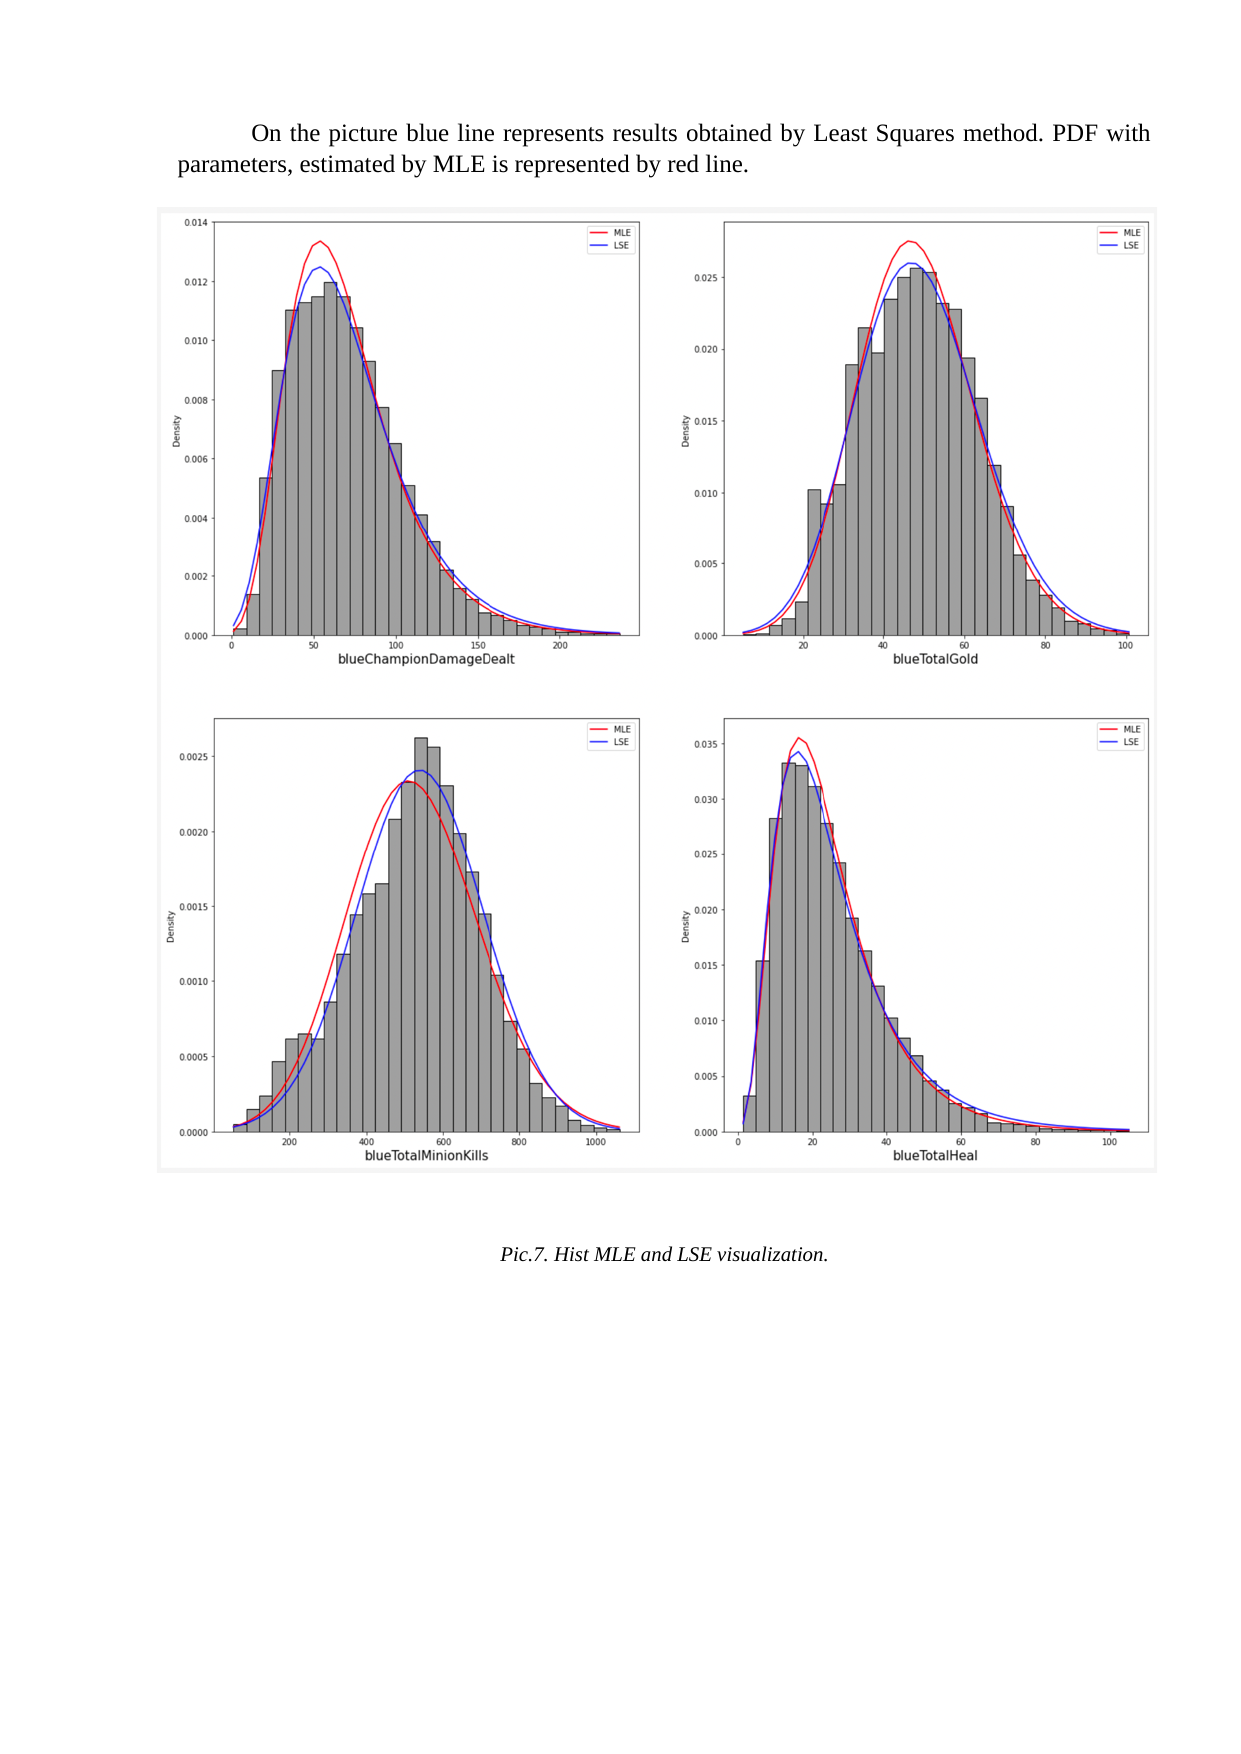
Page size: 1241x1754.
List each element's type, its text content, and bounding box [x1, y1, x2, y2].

text On the picture blue line represents results obtained by Least Squares method. PDF with parameters, estimated by MLE is represented by red line. [177, 118, 1152, 178]
text Pic.7. Hist MLE and LSE visualization. [177, 1242, 1152, 1266]
picture [156, 207, 1158, 1173]
